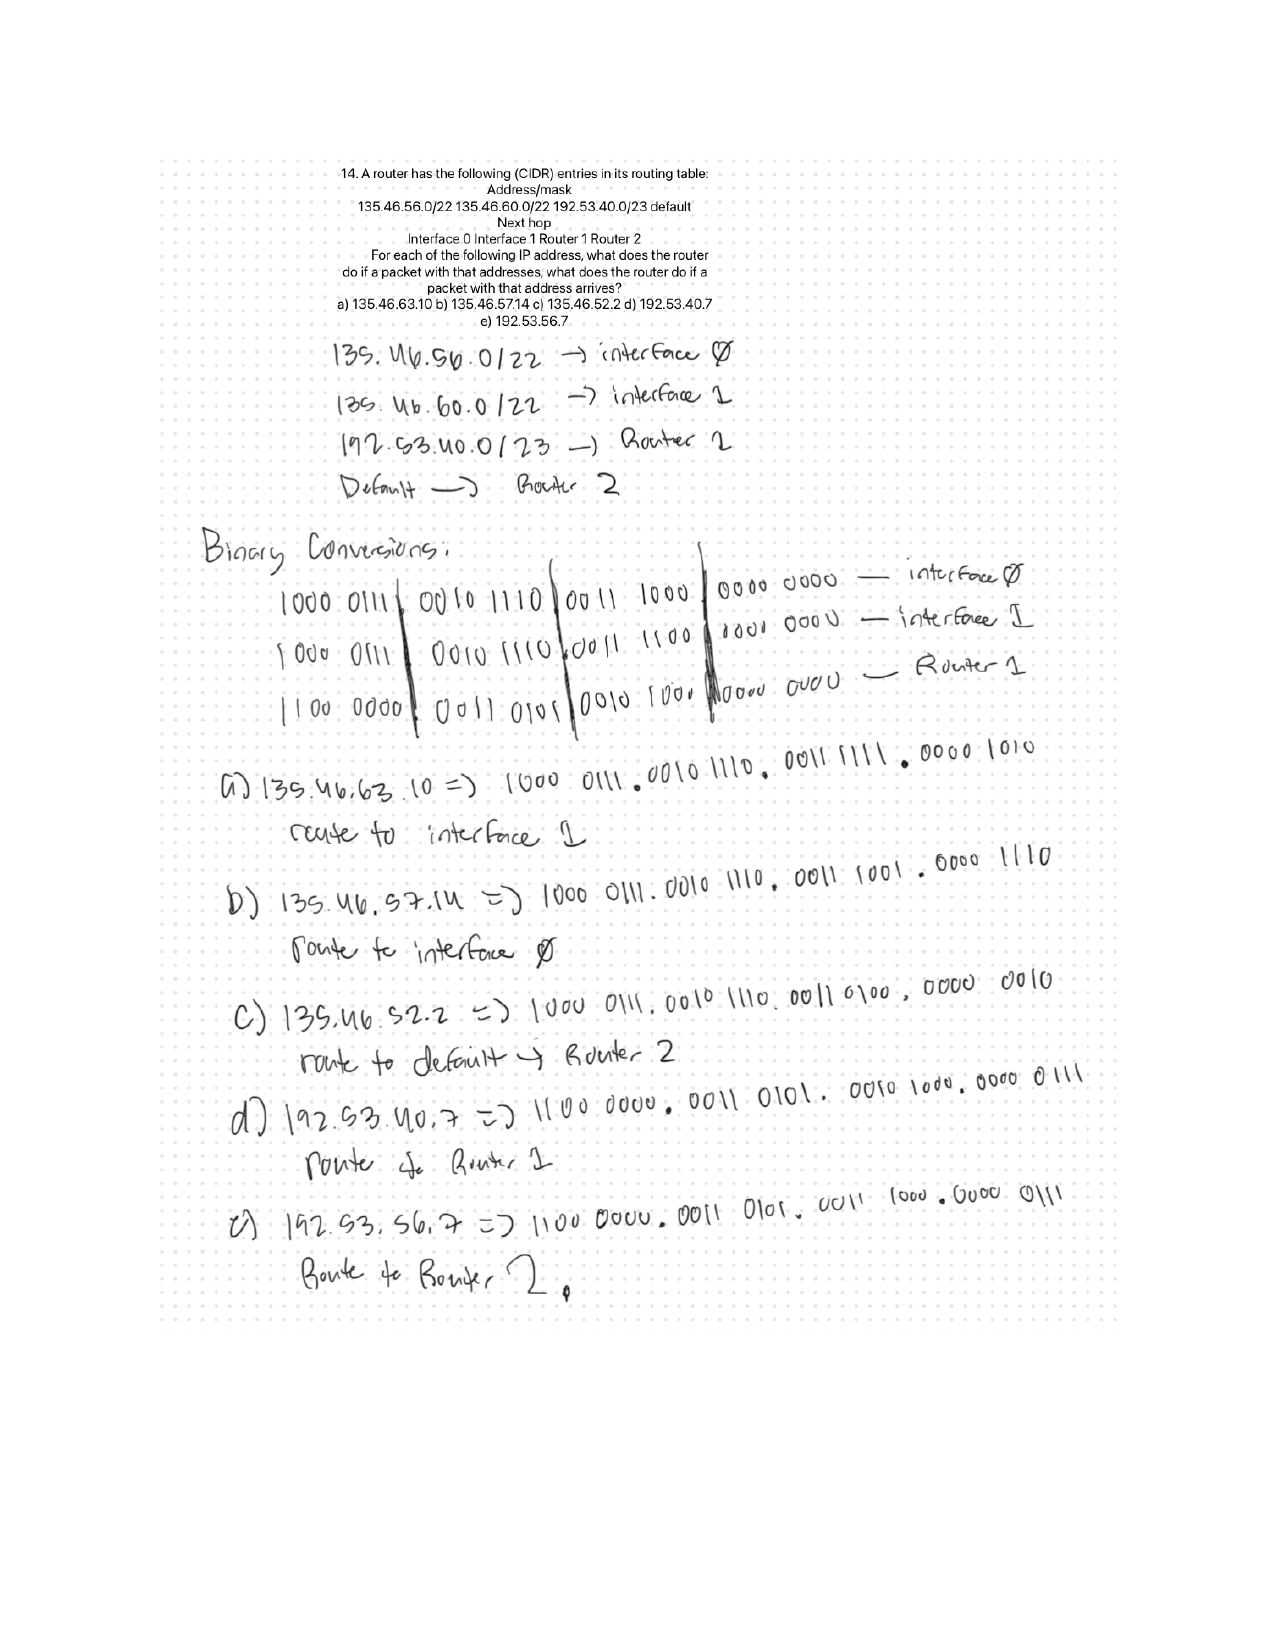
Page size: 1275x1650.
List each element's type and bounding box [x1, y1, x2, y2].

picture [150, 150, 1125, 1332]
